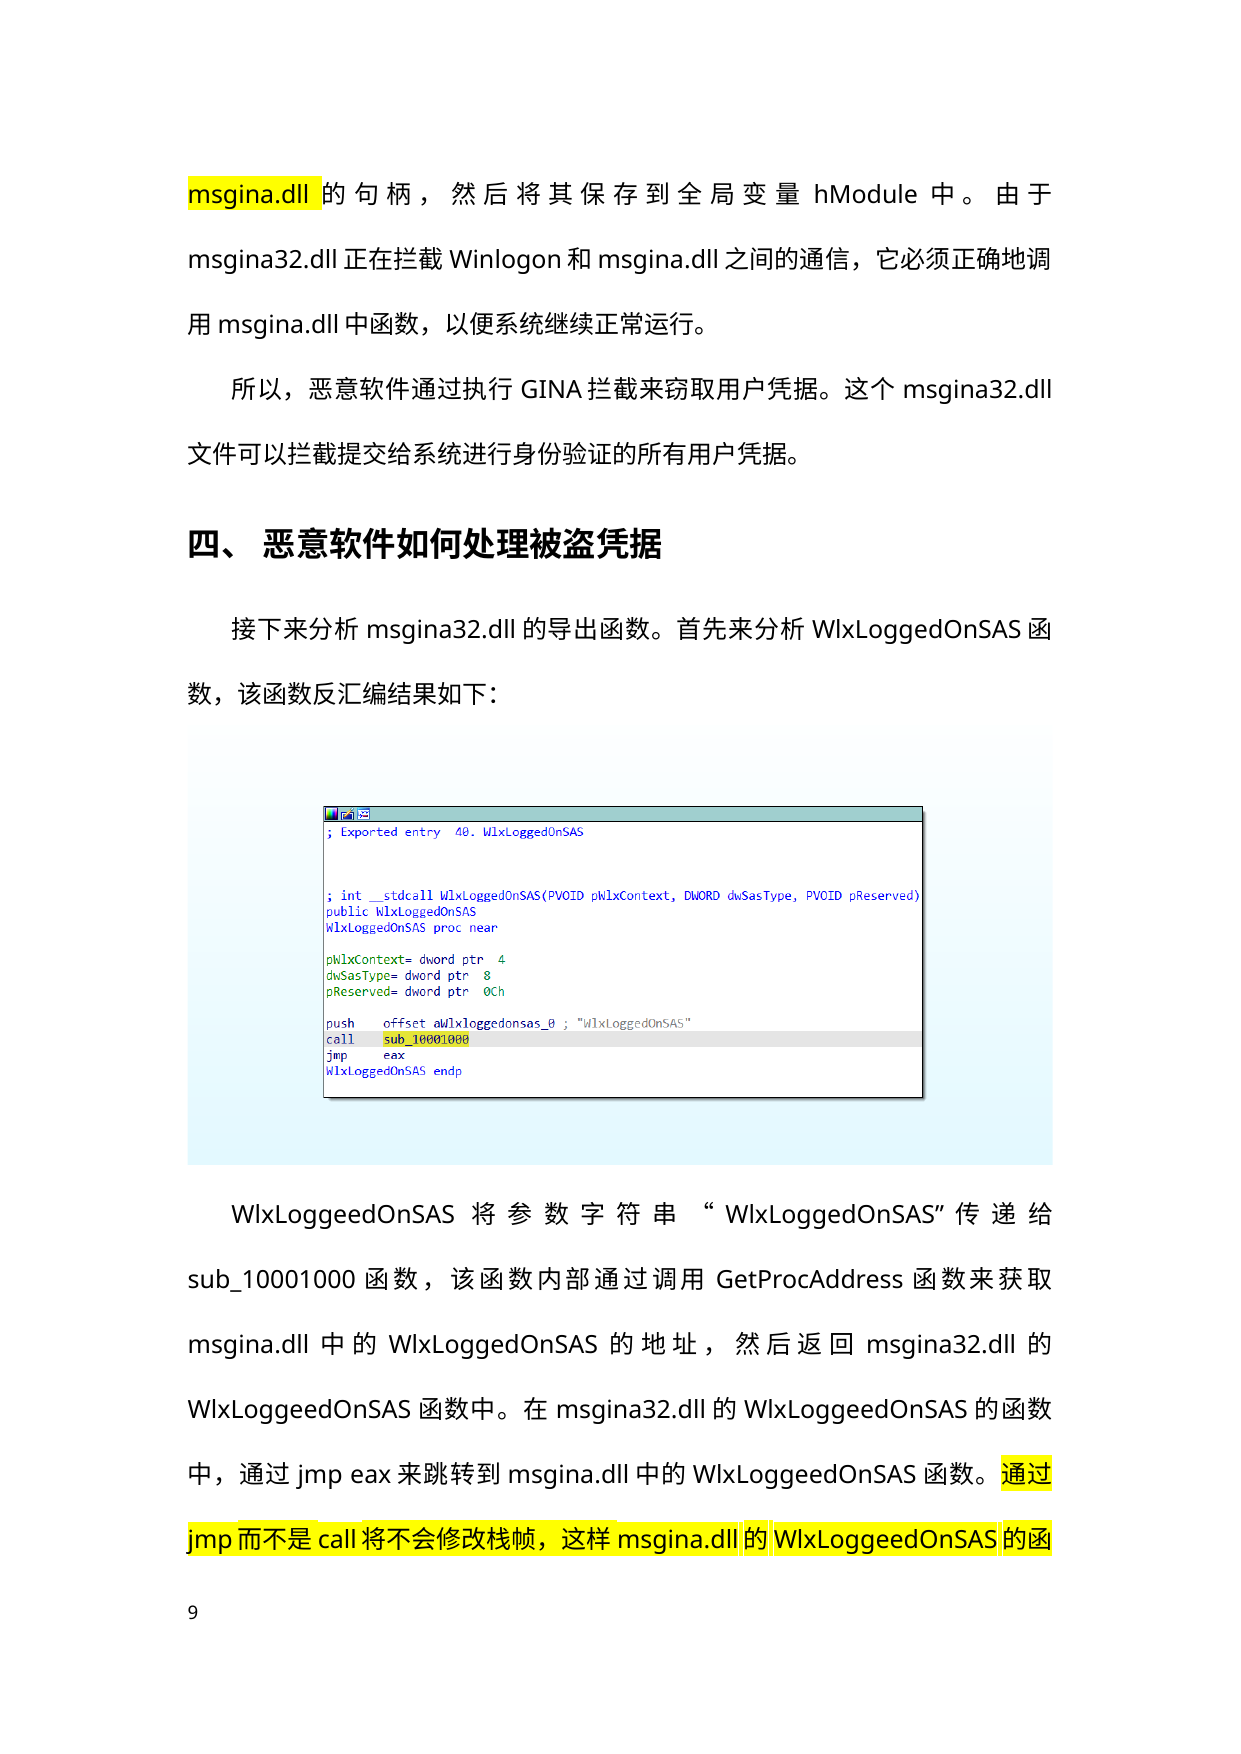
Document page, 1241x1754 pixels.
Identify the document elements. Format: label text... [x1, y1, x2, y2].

picture [187, 725, 1053, 1165]
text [187, 160, 1053, 355]
text 接下来分析msgina32.dll的导出函数。首先来分析WlxLoggedOnSAS函数，该函数反汇编结果如下： [187, 595, 1053, 725]
subtitle 恶意软件如何处理被盗凭据 [187, 510, 1053, 575]
text 所以，恶意软件通过执行GINA拦截来窃取用户凭据。这个msgina32.dll文件可以拦截提交给系统进行身份验证的所有用户凭据。 [187, 355, 1053, 485]
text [187, 1180, 1053, 1570]
